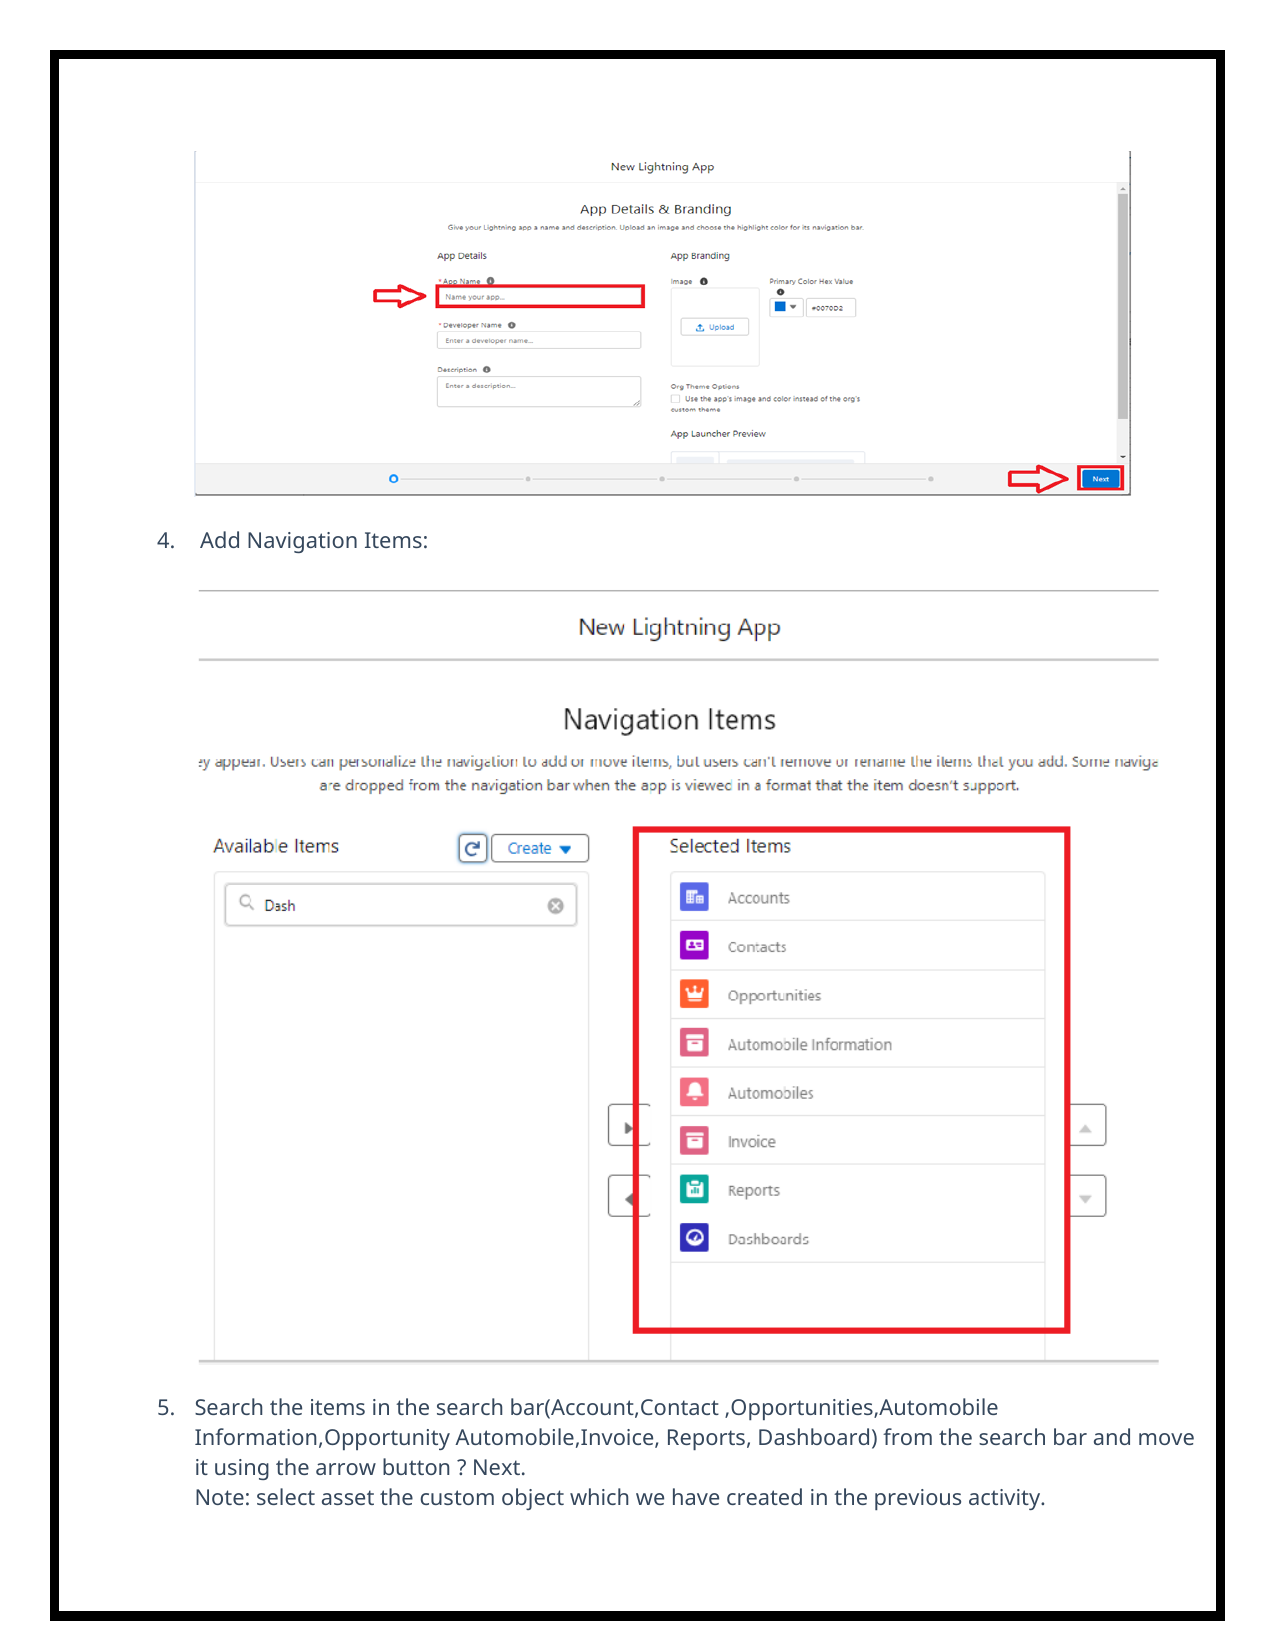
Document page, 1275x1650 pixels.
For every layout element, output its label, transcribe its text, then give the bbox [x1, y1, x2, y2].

picture [194, 584, 1170, 1365]
list Search the items in the search bar(Account,Contact ,Opportunities,Automobile Information,Opportunity Automobile,Invoice, Reports, Dashboard) from the search bar and move it using the arrow button ? Next. Note: select asset the custom object which we have created in the previous activity. [157, 1392, 1196, 1569]
picture [194, 151, 1135, 497]
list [157, 152, 1196, 525]
